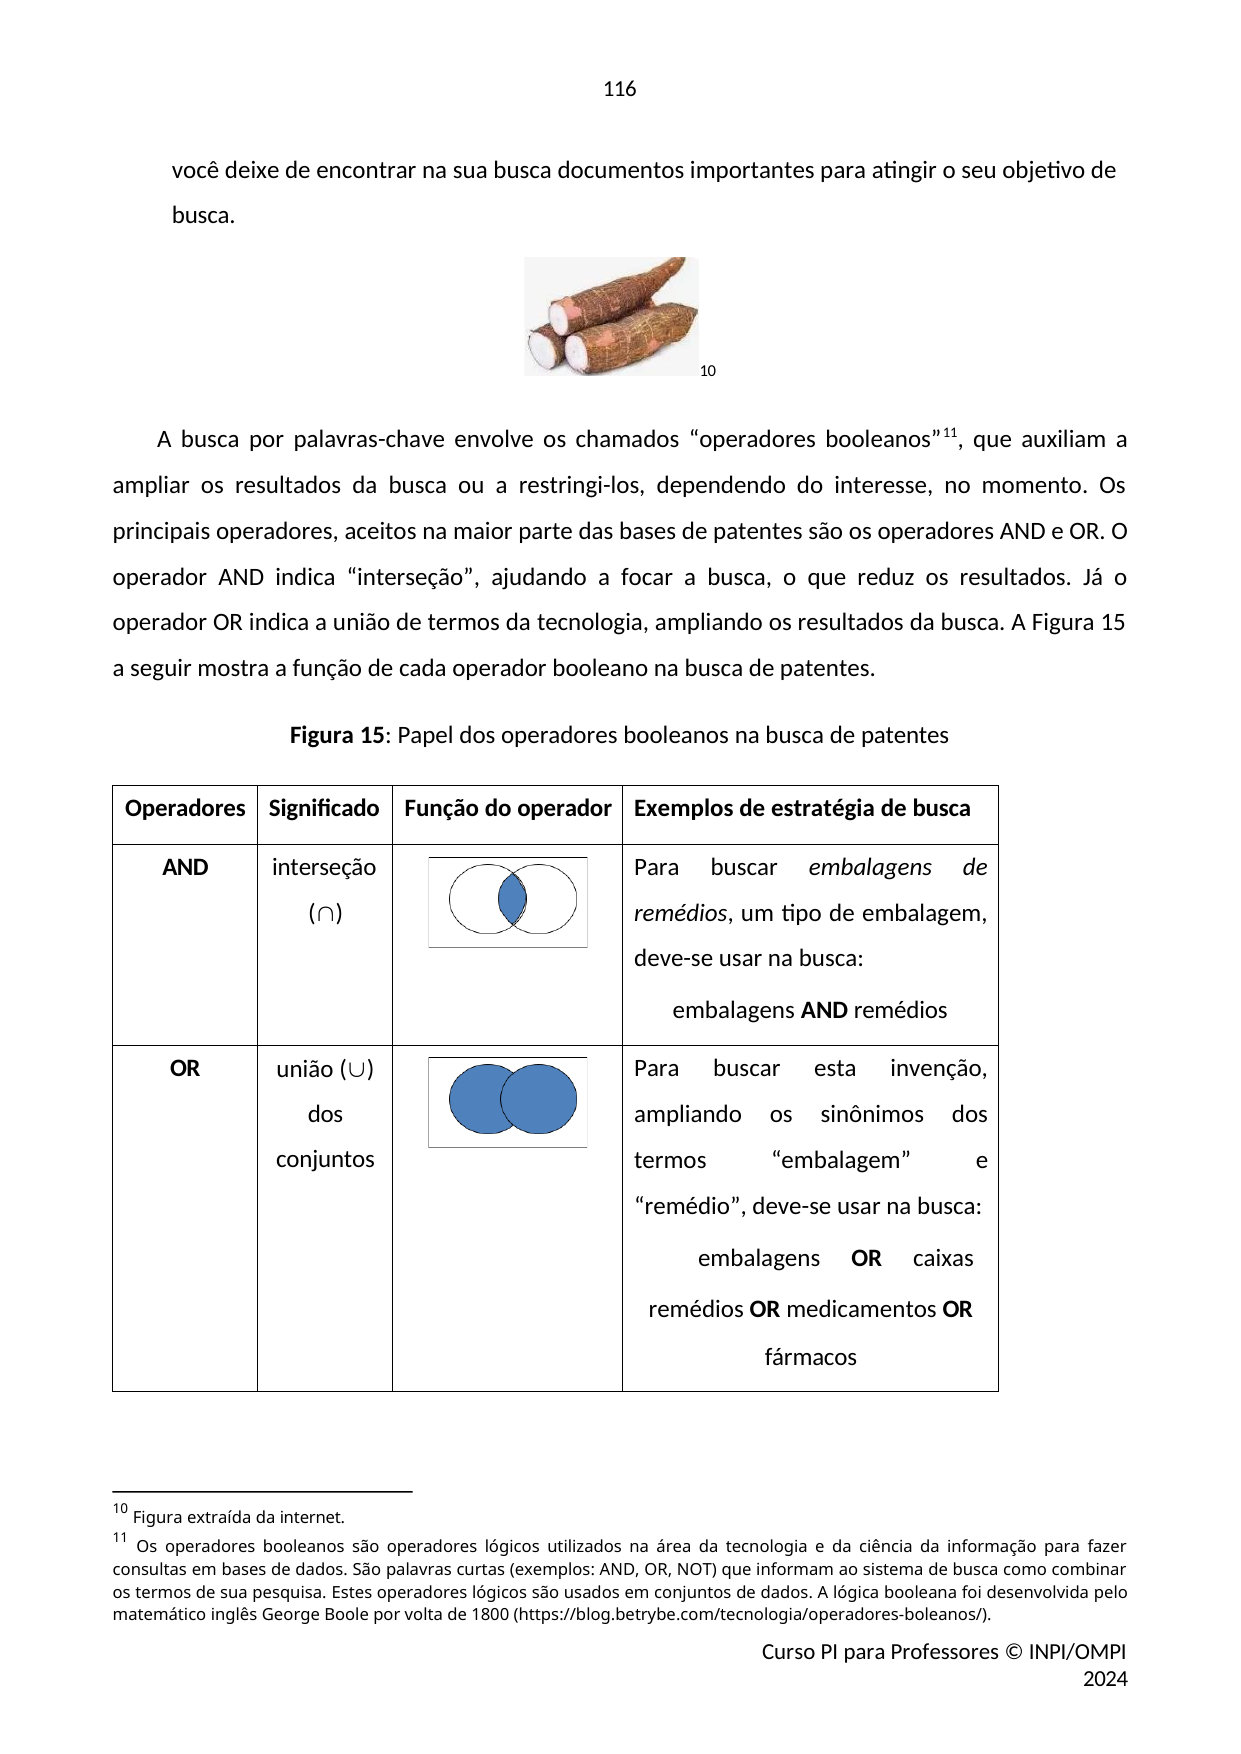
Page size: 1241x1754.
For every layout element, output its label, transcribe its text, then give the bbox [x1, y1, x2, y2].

table_cell [393, 845, 622, 1045]
table_cell união () dos conjuntos [258, 1046, 392, 1391]
table_cell AND [113, 845, 257, 1045]
table_cell Para buscar esta invenção, ampliando os sinônimos dos termos “embalagem” e “remédio”, deve-se usar na busca: embalagens OR caixas remédios OR medicamentos OR fármacos [623, 1046, 998, 1391]
text você deixe de encontrar na sua busca documentos importantes para atingir o seu objetivo de busca. [172, 154, 1128, 230]
table_header Função do operador [393, 786, 622, 843]
table_cell OR [113, 1046, 257, 1391]
text 10 [88, 258, 1152, 380]
table_cell Para buscar embalagens de remédios, um tipo de embalagem, deve-se usar na busca: embalagens AND remédios [623, 845, 998, 1045]
text Figura 15: Papel dos operadores booleanos na busca de patentes [290, 719, 1211, 749]
text 10 Figura extraída da internet. [112, 1499, 1211, 1528]
picture [428, 857, 588, 948]
table_cell interseção () [258, 845, 392, 1045]
picture [524, 257, 700, 376]
table_cell [393, 1046, 622, 1391]
table_header Exemplos de estratégia de busca [623, 786, 998, 843]
table_header Operadores [113, 786, 257, 843]
picture [428, 1057, 588, 1148]
table_header Significado [258, 786, 392, 843]
text A busca por palavras-chave envolve os chamados “operadores booleanos”11, que auxiliam a ampliar os resultados da busca ou a restringi-los, dependendo do interesse, no momento. Os principais operadores, aceitos na maior parte das bases de patentes são os operadores AND e OR. O operador AND indica “interseção”, ajudando a focar a busca, o que reduz os resultados. Já o operador OR indica a união de termos da tecnologia, ampliando os resultados da busca. A Figura 15 a seguir mostra a função de cada operador booleano na busca de patentes. [112, 423, 1128, 683]
text 11 Os operadores booleanos são operadores lógicos utilizados na área da tecnologia e da ciência da informação para fazer consultas em bases de dados. São palavras curtas (exemplos: AND, OR, NOT) que informam ao sistema de busca como combinar os termos de sua pesquisa. Estes operadores lógicos são usados em conjuntos de dados. A lógica booleana foi desenvolvida pelo matemático inglês George Boole por volta de 1800 (https://blog.betrybe.com/tecnologia/operadores-boleanos/). [112, 1528, 1128, 1626]
